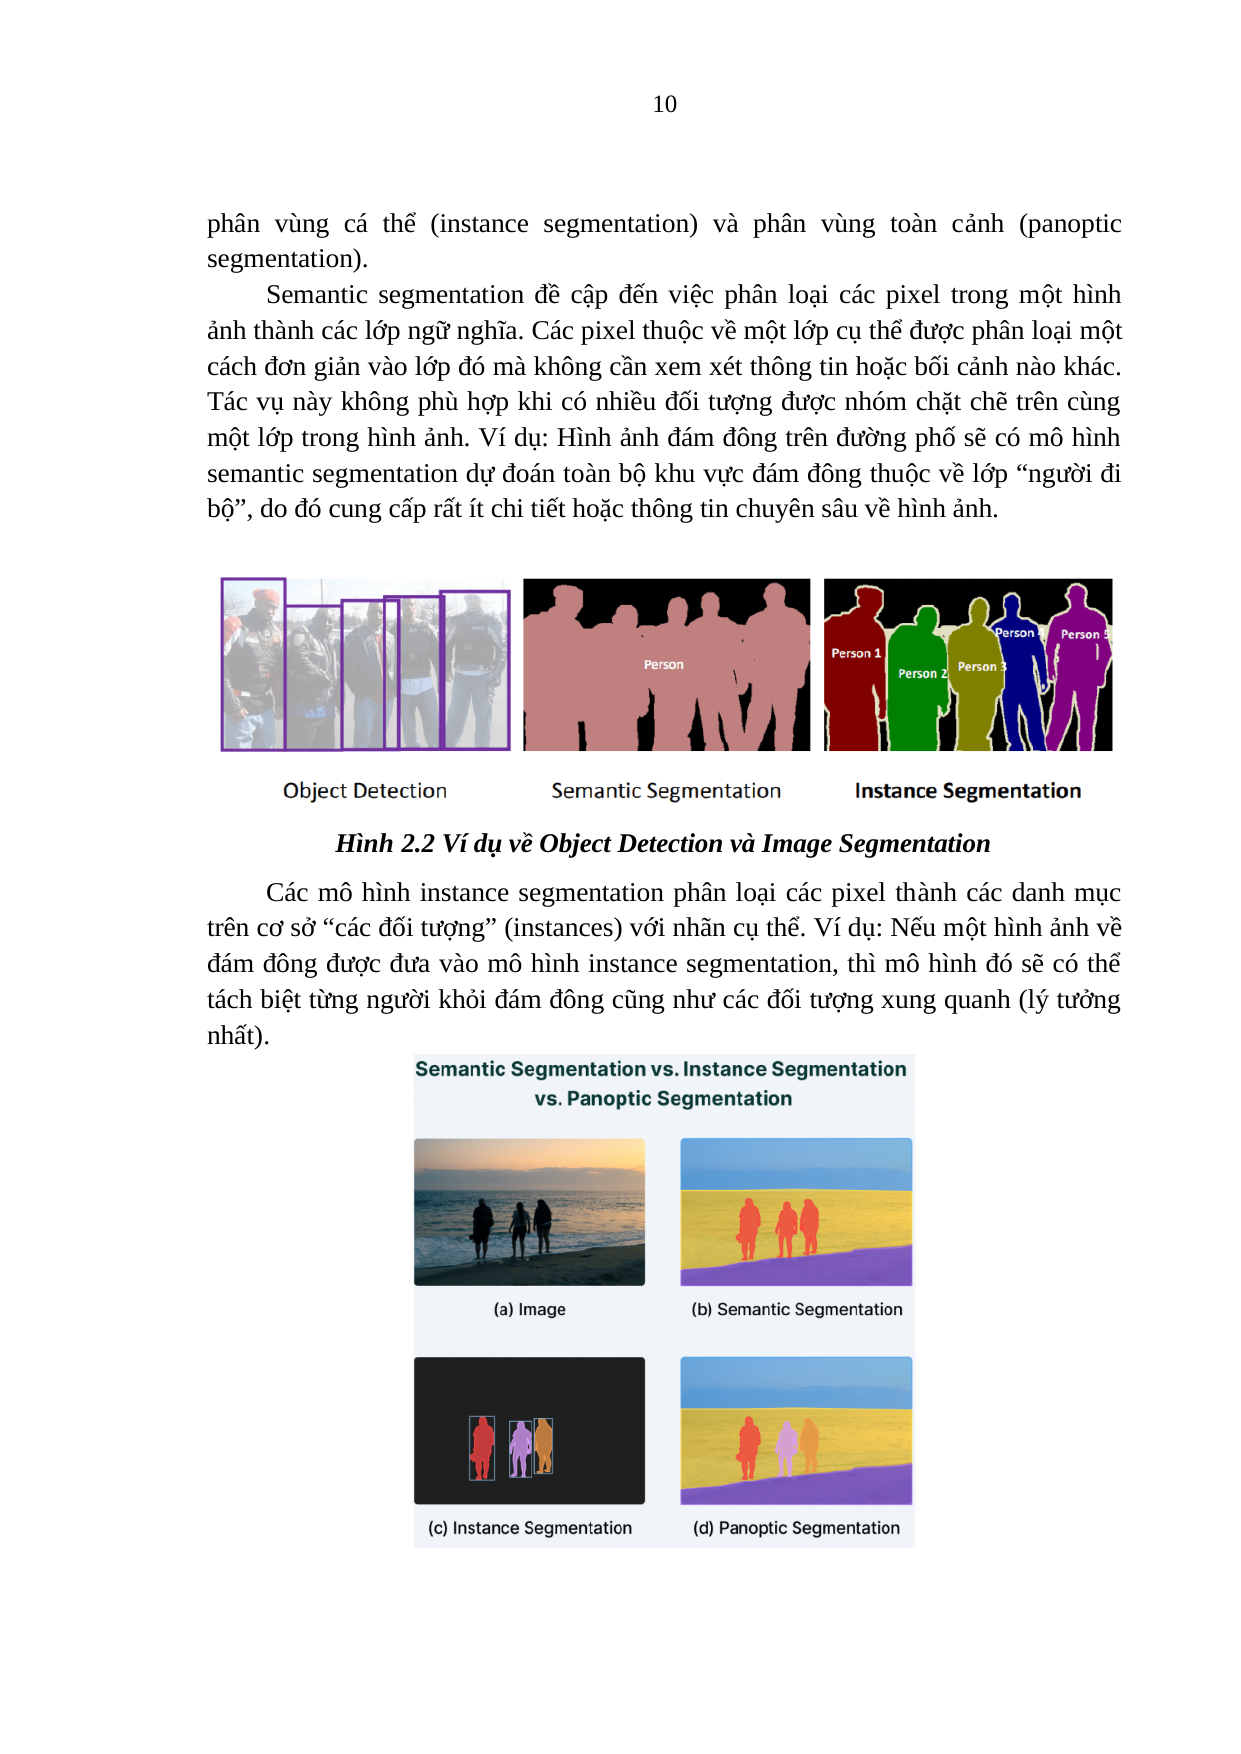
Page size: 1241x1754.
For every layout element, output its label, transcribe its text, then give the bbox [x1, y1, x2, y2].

text Semantic segmentation đề cập đến việc phân loại các pixel trong một hình ảnh thành các lớp ngữ nghĩa. Các pixel thuộc về một lớp cụ thể được phân loại một cách đơn giản vào lớp đó mà không cần xem xét thông tin hoặc bối cảnh nào khác. Tác vụ này không phù hợp khi có nhiều đối tượng được nhóm chặt chẽ trên cùng một lớp trong hình ảnh. Ví dụ: Hình ảnh đám đông trên đường phố sẽ có mô hình semantic segmentation dự đoán toàn bộ khu vực đám đông thuộc về lớp “người đi bộ”, do đó cung cấp rất ít chi tiết hoặc thông tin chuyên sâu về hình ảnh. [207, 278, 1122, 524]
text Các mô hình instance segmentation phân loại các pixel thành các danh mục trên cơ sở “các đối tượng” (instances) với nhãn cụ thể. Ví dụ: Nếu một hình ảnh về đám đông được đưa vào mô hình instance segmentation, thì mô hình đó sẽ có thể tách biệt từng người khỏi đám đông cũng như các đối tượng xung quanh (lý tưởng nhất). [207, 876, 1122, 1050]
picture [413, 1054, 916, 1548]
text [207, 207, 1122, 274]
text Hình 2.2 Ví dụ về Object Detection và Image Segmentation [207, 828, 1122, 859]
picture [206, 564, 1123, 824]
